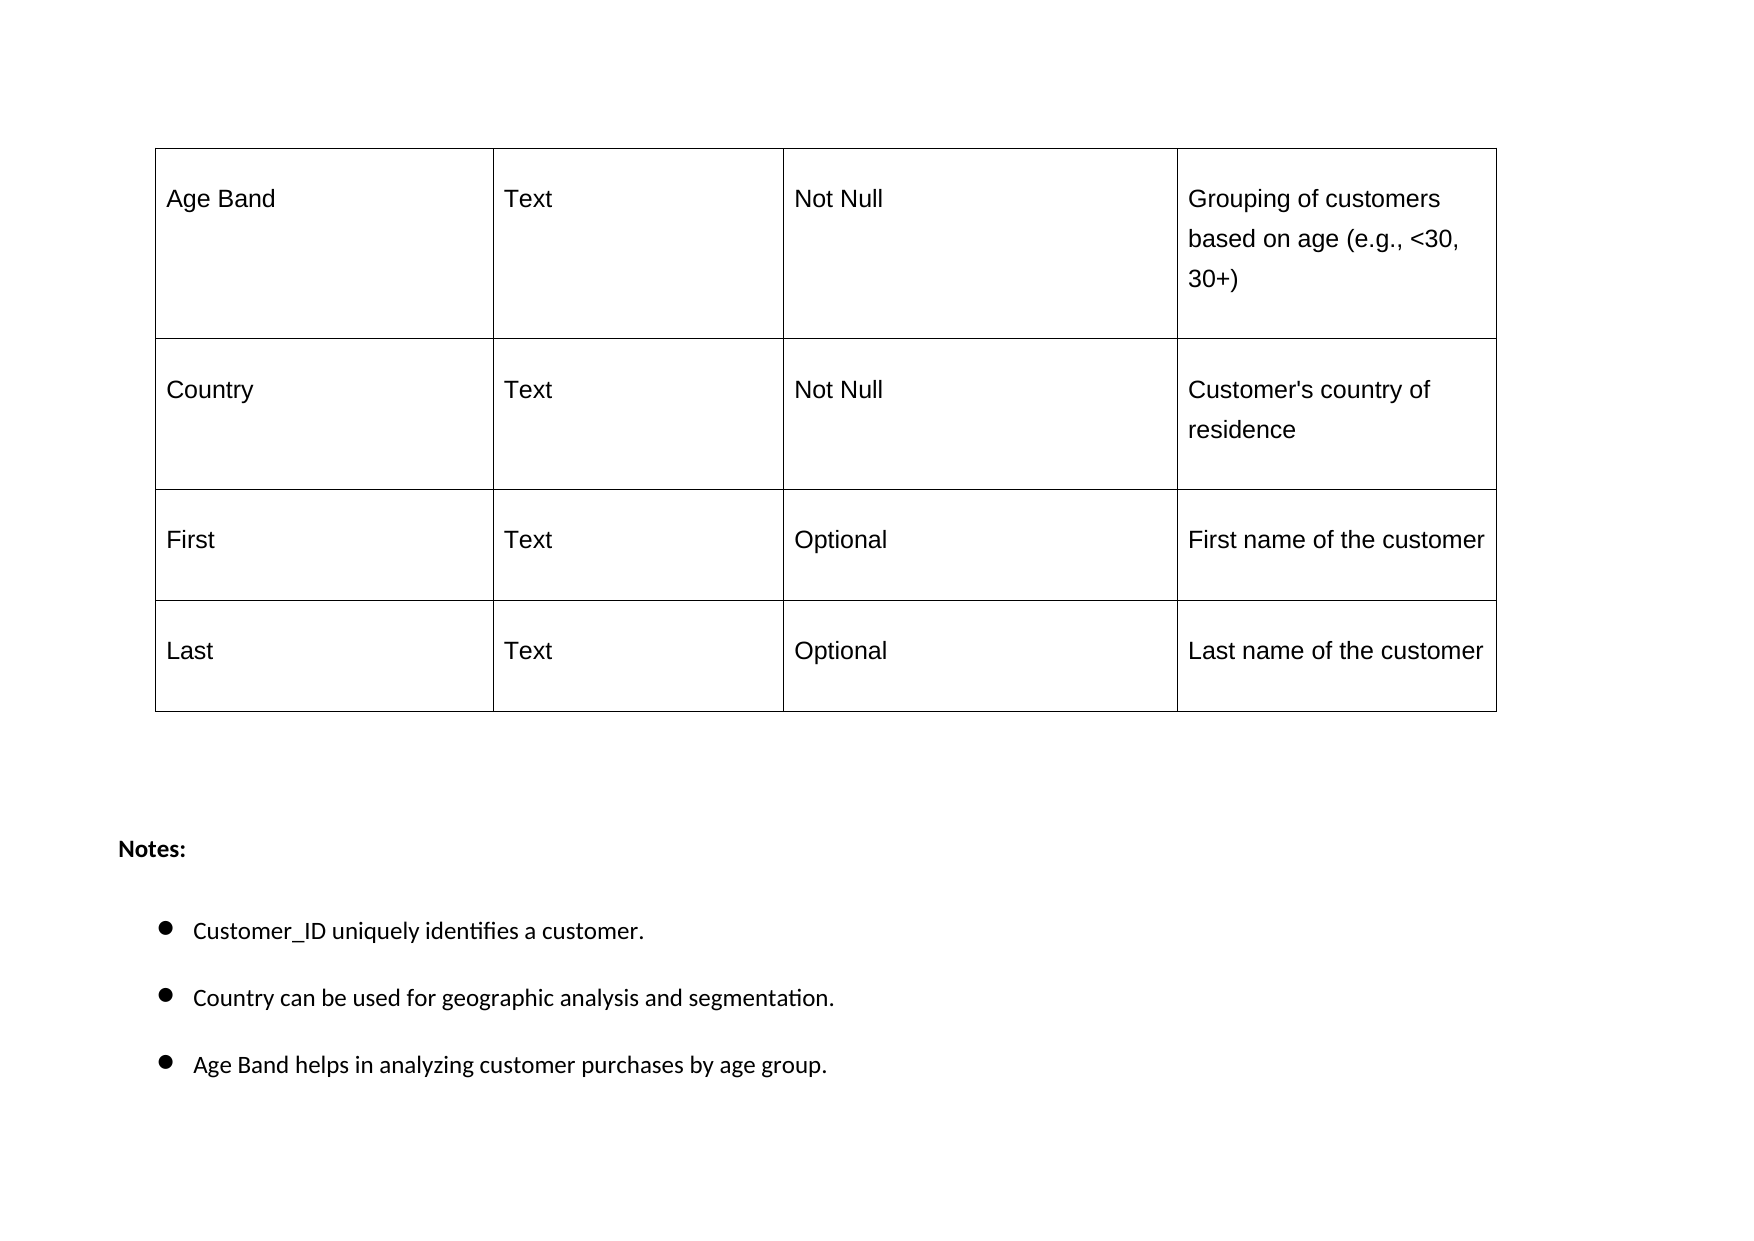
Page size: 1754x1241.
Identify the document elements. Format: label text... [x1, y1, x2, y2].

table_cell First [156, 490, 493, 600]
table_cell Not Null [784, 339, 1177, 489]
table_cell Text [494, 339, 783, 489]
table_cell Country [156, 339, 493, 489]
table_cell Not Null [784, 149, 1177, 338]
table_cell Customer's country of residence [1178, 339, 1496, 489]
table_cell Optional [784, 601, 1177, 711]
table_cell Optional [784, 490, 1177, 600]
table_cell Text [494, 149, 783, 338]
table_cell Age Band [156, 149, 493, 338]
list Age Band helps in analyzing customer purchases by age group. [156, 1035, 1622, 1083]
table_cell First name of the customer [1178, 490, 1496, 600]
table_cell Last name of the customer [1178, 601, 1496, 711]
table_cell Last [156, 601, 493, 711]
list Country can be used for geographic analysis and segmentation. [156, 968, 1622, 1016]
table_cell Text [494, 601, 783, 711]
list Customer_ID uniquely identifies a customer. [156, 901, 1622, 949]
table_cell Text [494, 490, 783, 600]
table_cell Grouping of customers based on age (e.g., <30, 30+) [1178, 149, 1496, 338]
text Notes: [118, 833, 1622, 864]
